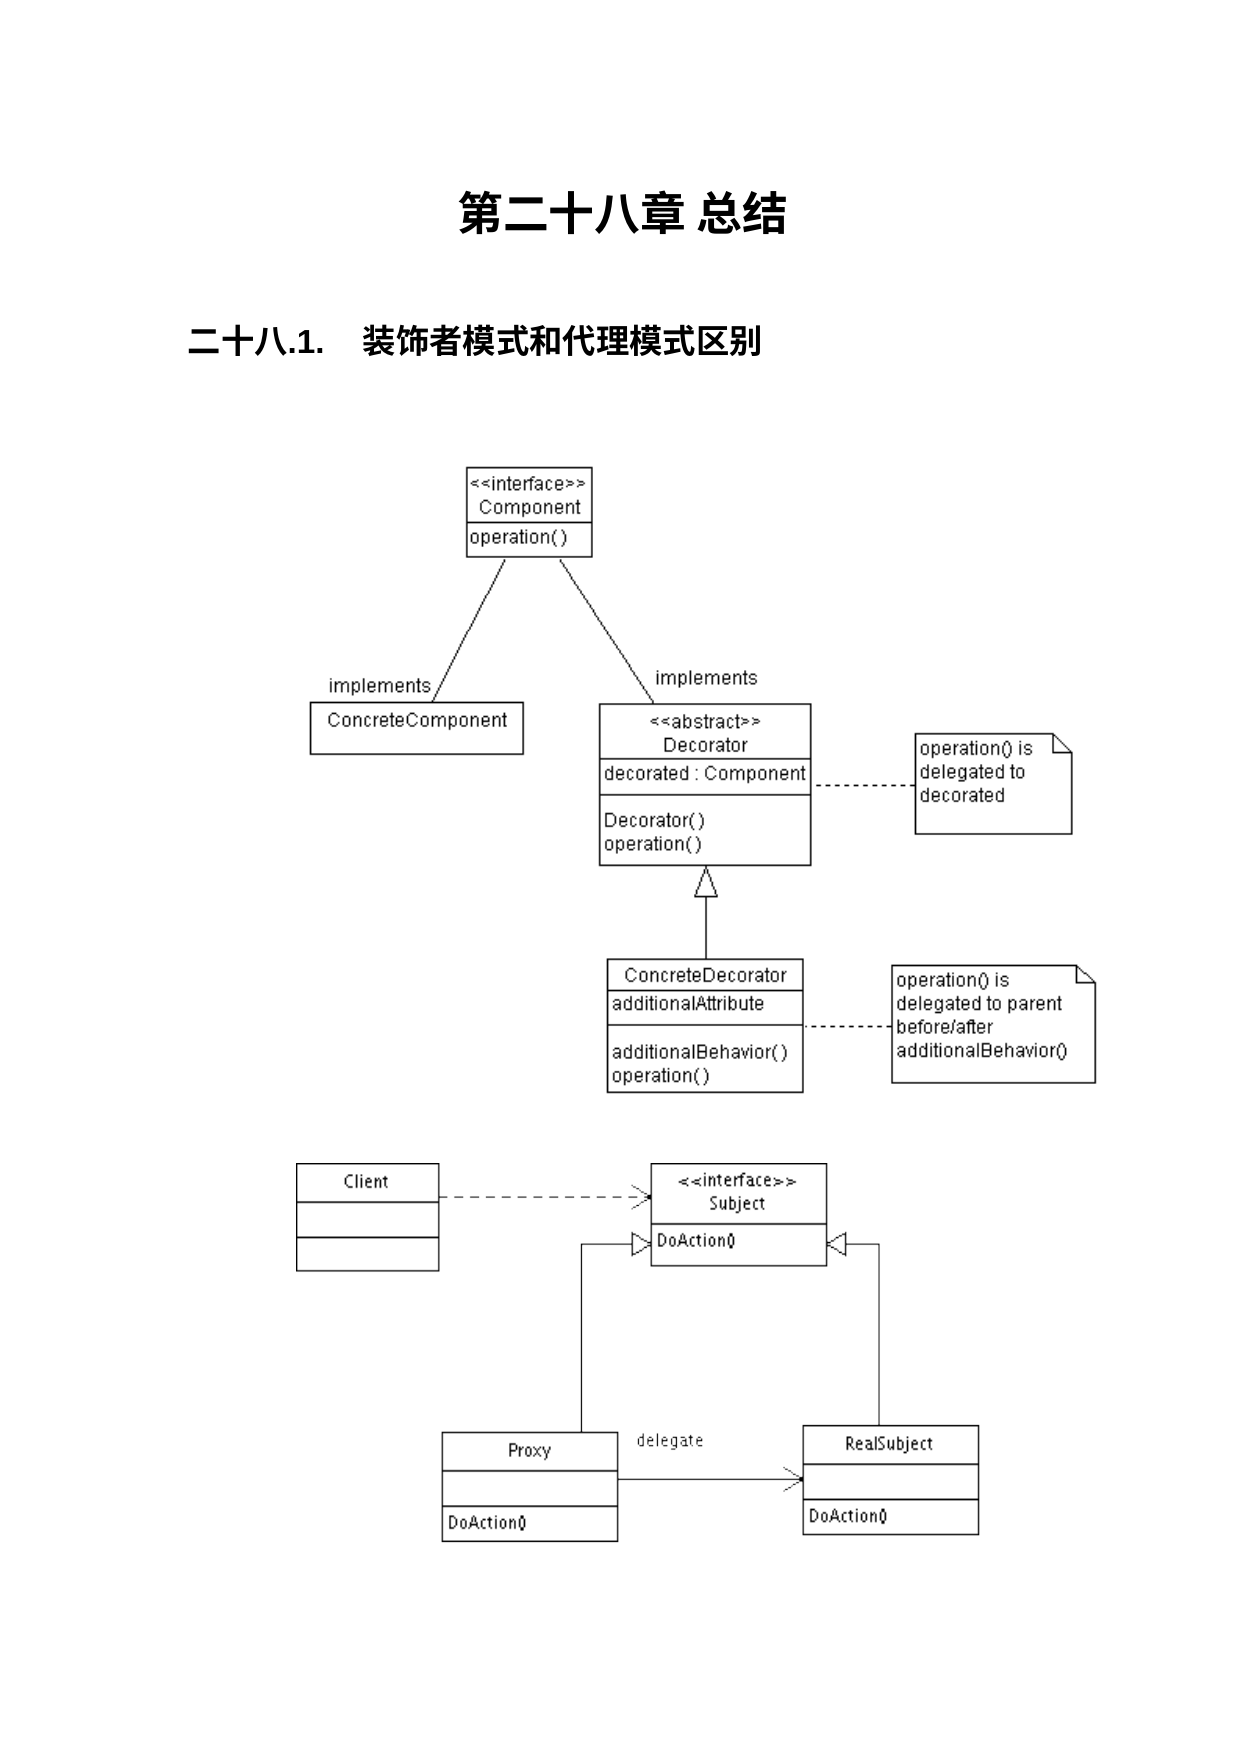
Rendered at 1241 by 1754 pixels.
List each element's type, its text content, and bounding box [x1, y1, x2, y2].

subtitle 总结 [217, 162, 1028, 259]
subtitle 装饰者模式和代理模式区别 [187, 306, 1053, 371]
picture [296, 440, 1126, 1109]
picture [296, 1163, 983, 1546]
